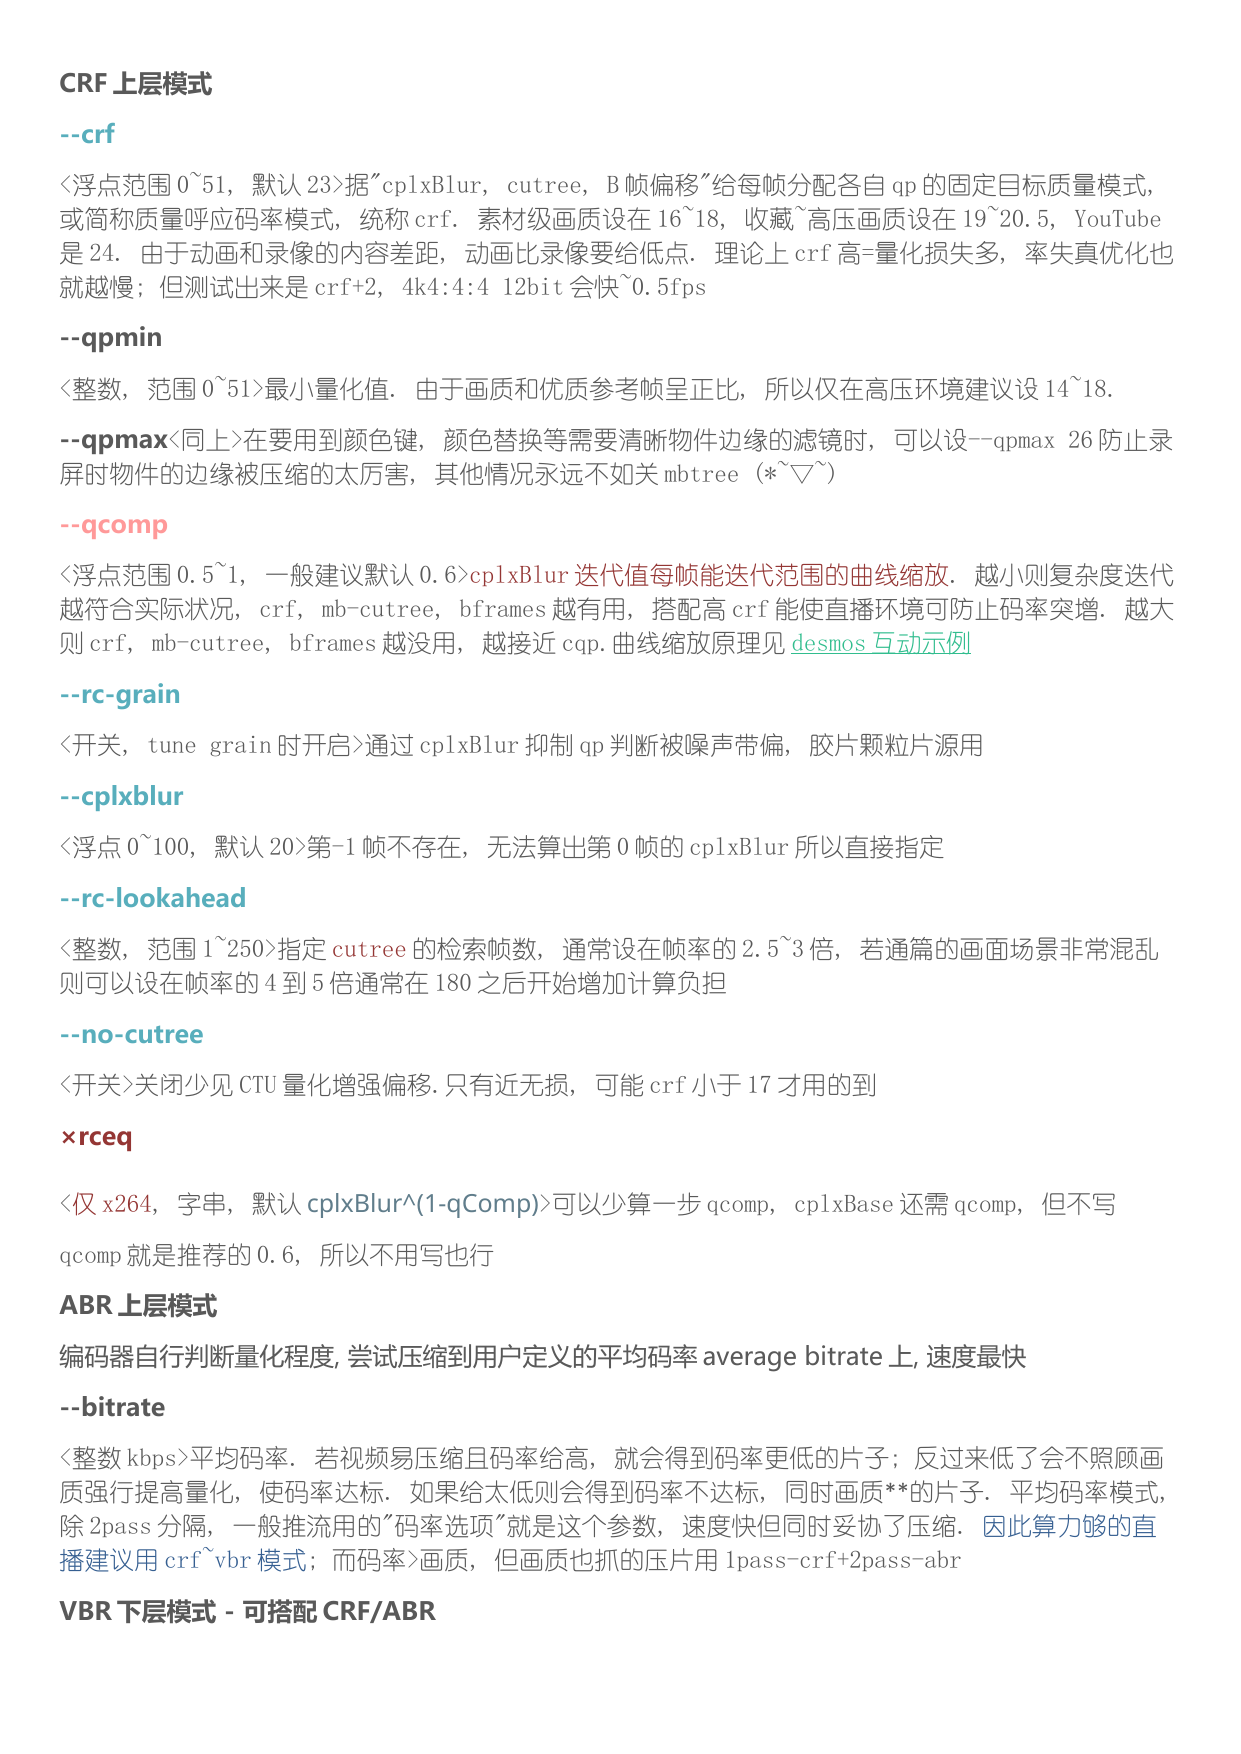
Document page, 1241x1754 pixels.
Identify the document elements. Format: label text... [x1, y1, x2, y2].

text <开关>关闭少见CTU量化增强偏移.只有近无损, 可能crf小于17才用的到 [59, 1067, 1181, 1101]
text --rc-grain [59, 677, 1181, 711]
text <浮点范围0~51, 默认23>据"cplxBlur, cutree, B帧偏移"给每帧分配各自qp的固定目标质量模式, 或简称质量呼应码率模式, 统称crf. 素材级画质设在16~18, 收藏~高压画质设在19~20.5, YouTube是24. 由于动画和录像的内容差距, 动画比录像要给低点. 理论上crf高=量化损失多, 率失真优化也就越慢; 但测试出来是crf+2, 4k4:4:4 12bit会快~0.5fps [59, 167, 1181, 303]
text <浮点范围0.5~1, 一般建议默认0.6>cplxBlur迭代值每帧能迭代范围的曲线缩放. 越小则复杂度迭代越符合实际状况, crf, mb-cutree, bframes越有用, 搭配高crf能使直播环境可防止码率突增. 越大则crf, mb-cutree, bframes越没用, 越接近cqp. 曲线缩放原理见desmos互动示例 [59, 558, 1181, 659]
text <整数kbps>平均码率. 若视频易压缩且码率给高, 就会得到码率更低的片子; 反过来低了会不照顾画质强行提高量化, 使码率达标. 如果给太低则会得到码率不达标, 同时画质**的片子. 平均码率模式, 除2pass分隔, 一般推流用的"码率选项"就是这个参数, 速度快但同时妥协了压缩. 因此算力够的直播建议用crf~vbr模式; 而码率>画质, 但画质也抓的压片用1pass-crf+2pass-abr [59, 1441, 1181, 1576]
text 编码器自行判断量化程度, 尝试压缩到用户定义的平均码率average bitrate上, 速度最快 [59, 1339, 1181, 1373]
text --crf [59, 116, 1181, 150]
text <浮点0~100, 默认20>第-1帧不存在, 无法算出第0帧的cplxBlur所以直接指定 [59, 829, 1181, 863]
text --rc-lookahead [59, 880, 1181, 914]
subtitle VBR下层模式 - 可搭配CRF/ABR [59, 1593, 1181, 1627]
text <仅x264, 字串, 默认cplxBlur^(1-qComp)>可以少算一步qcomp, cplxBase还需qcomp, 但不写qcomp就是推荐的0.6, 所以不用写也行 [59, 1169, 1181, 1271]
text ×rceq [59, 1118, 1181, 1152]
text --bitrate [59, 1390, 1181, 1424]
text --cplxblur [59, 778, 1181, 812]
text --no-cutree [59, 1016, 1181, 1050]
subtitle ABR上层模式 [59, 1288, 1181, 1322]
text <开关, tune grain时开启>通过cplxBlur抑制qp判断被噪声带偏, 胶片颗粒片源用 [59, 727, 1181, 761]
text --qcomp [59, 507, 1181, 541]
text <整数, 范围0~51>最小量化值. 由于画质和优质参考帧呈正比, 所以仅在高压环境建议设14~18. [59, 371, 1181, 405]
subtitle CRF上层模式 [59, 65, 1181, 99]
text --qpmax<同上>在要用到颜色键, 颜色替换等需要清晰物件边缘的滤镜时, 可以设--qpmax 26防止录屏时物件的边缘被压缩的太厉害, 其他情况永远不如关mbtree (*~▽~) [59, 422, 1181, 490]
text <整数, 范围1~250>指定cutree的检索帧数, 通常设在帧率的2.5~3倍, 若通篇的画面场景非常混乱则可以设在帧率的4到5倍通常在180之后开始增加计算负担 [59, 931, 1181, 999]
text --qpmin [59, 320, 1181, 354]
